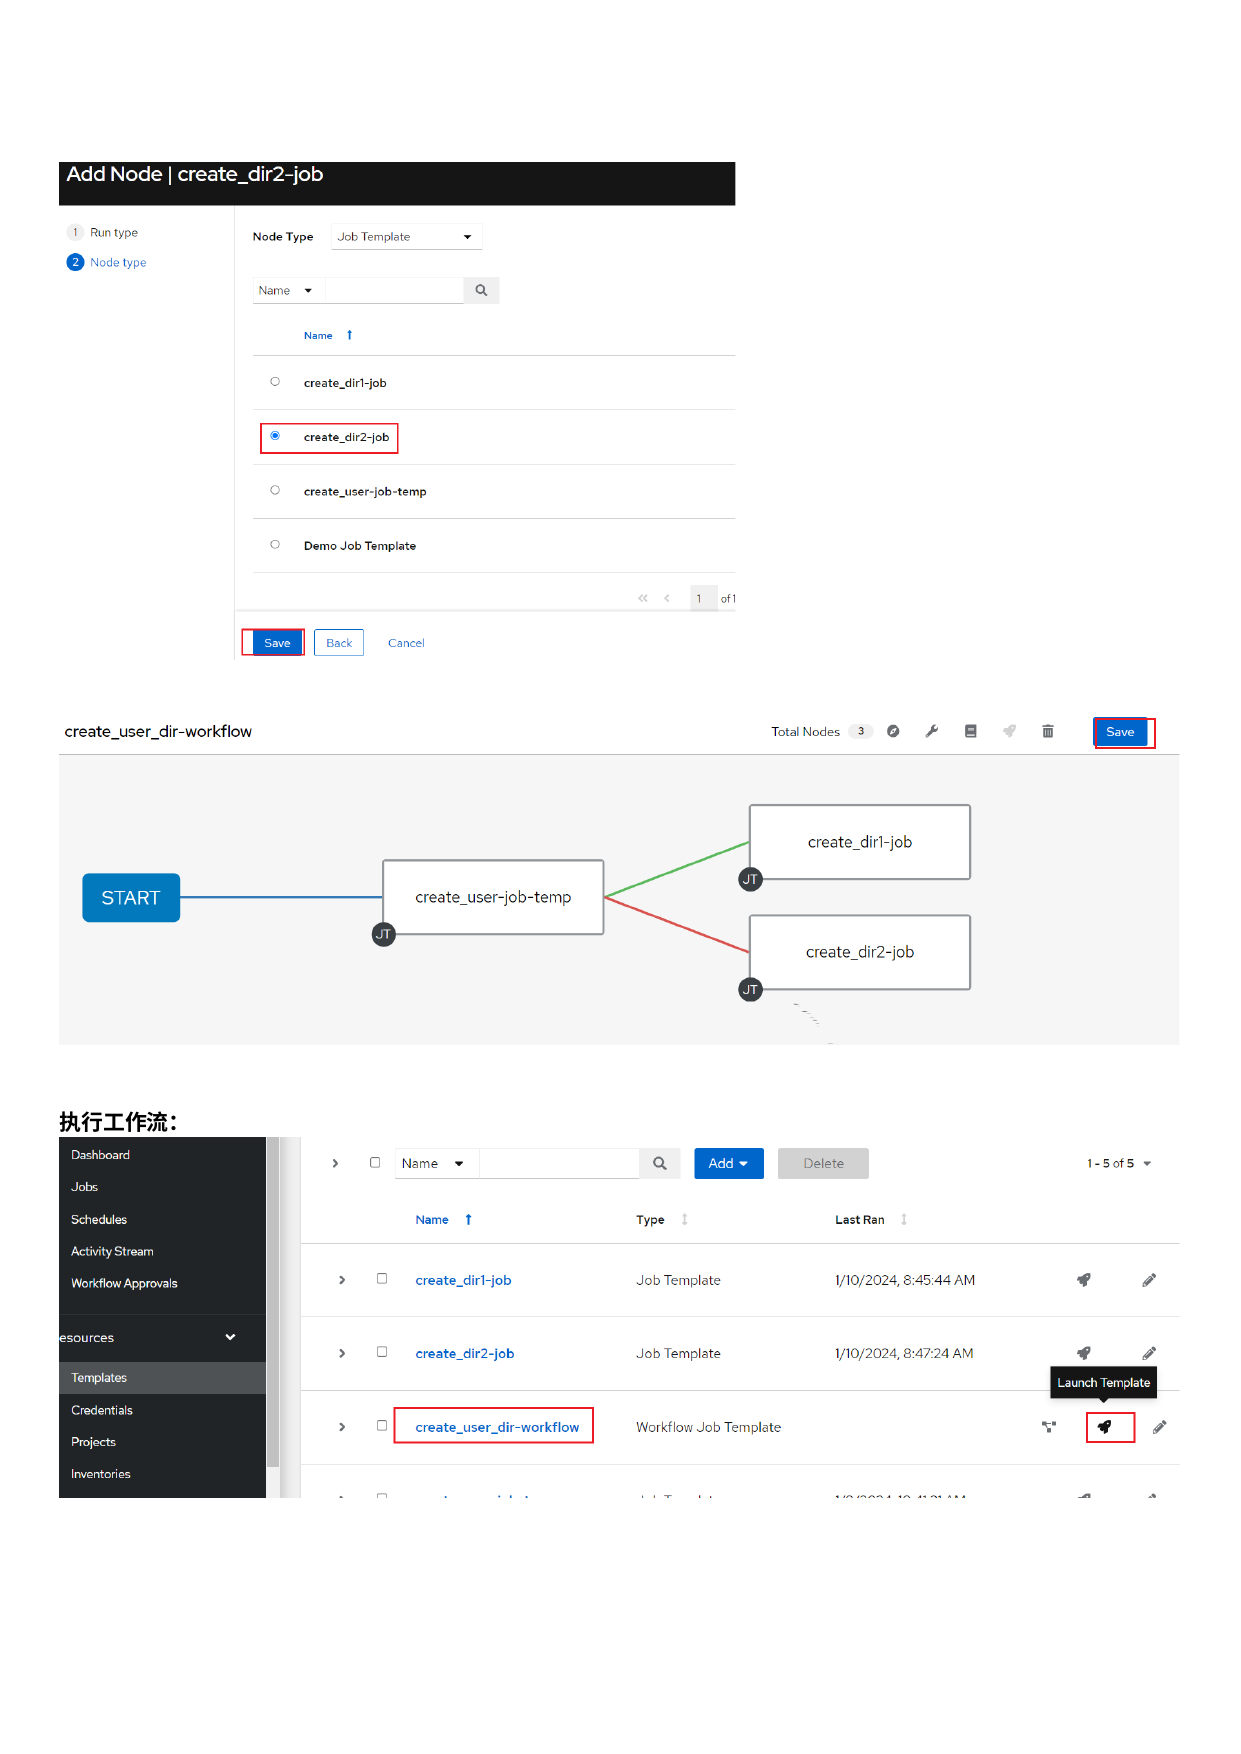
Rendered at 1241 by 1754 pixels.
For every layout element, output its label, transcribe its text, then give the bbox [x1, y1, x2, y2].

picture [59, 714, 1180, 1045]
text 执行工作流： [59, 1104, 1181, 1137]
picture [59, 1137, 1180, 1498]
picture [59, 162, 736, 660]
